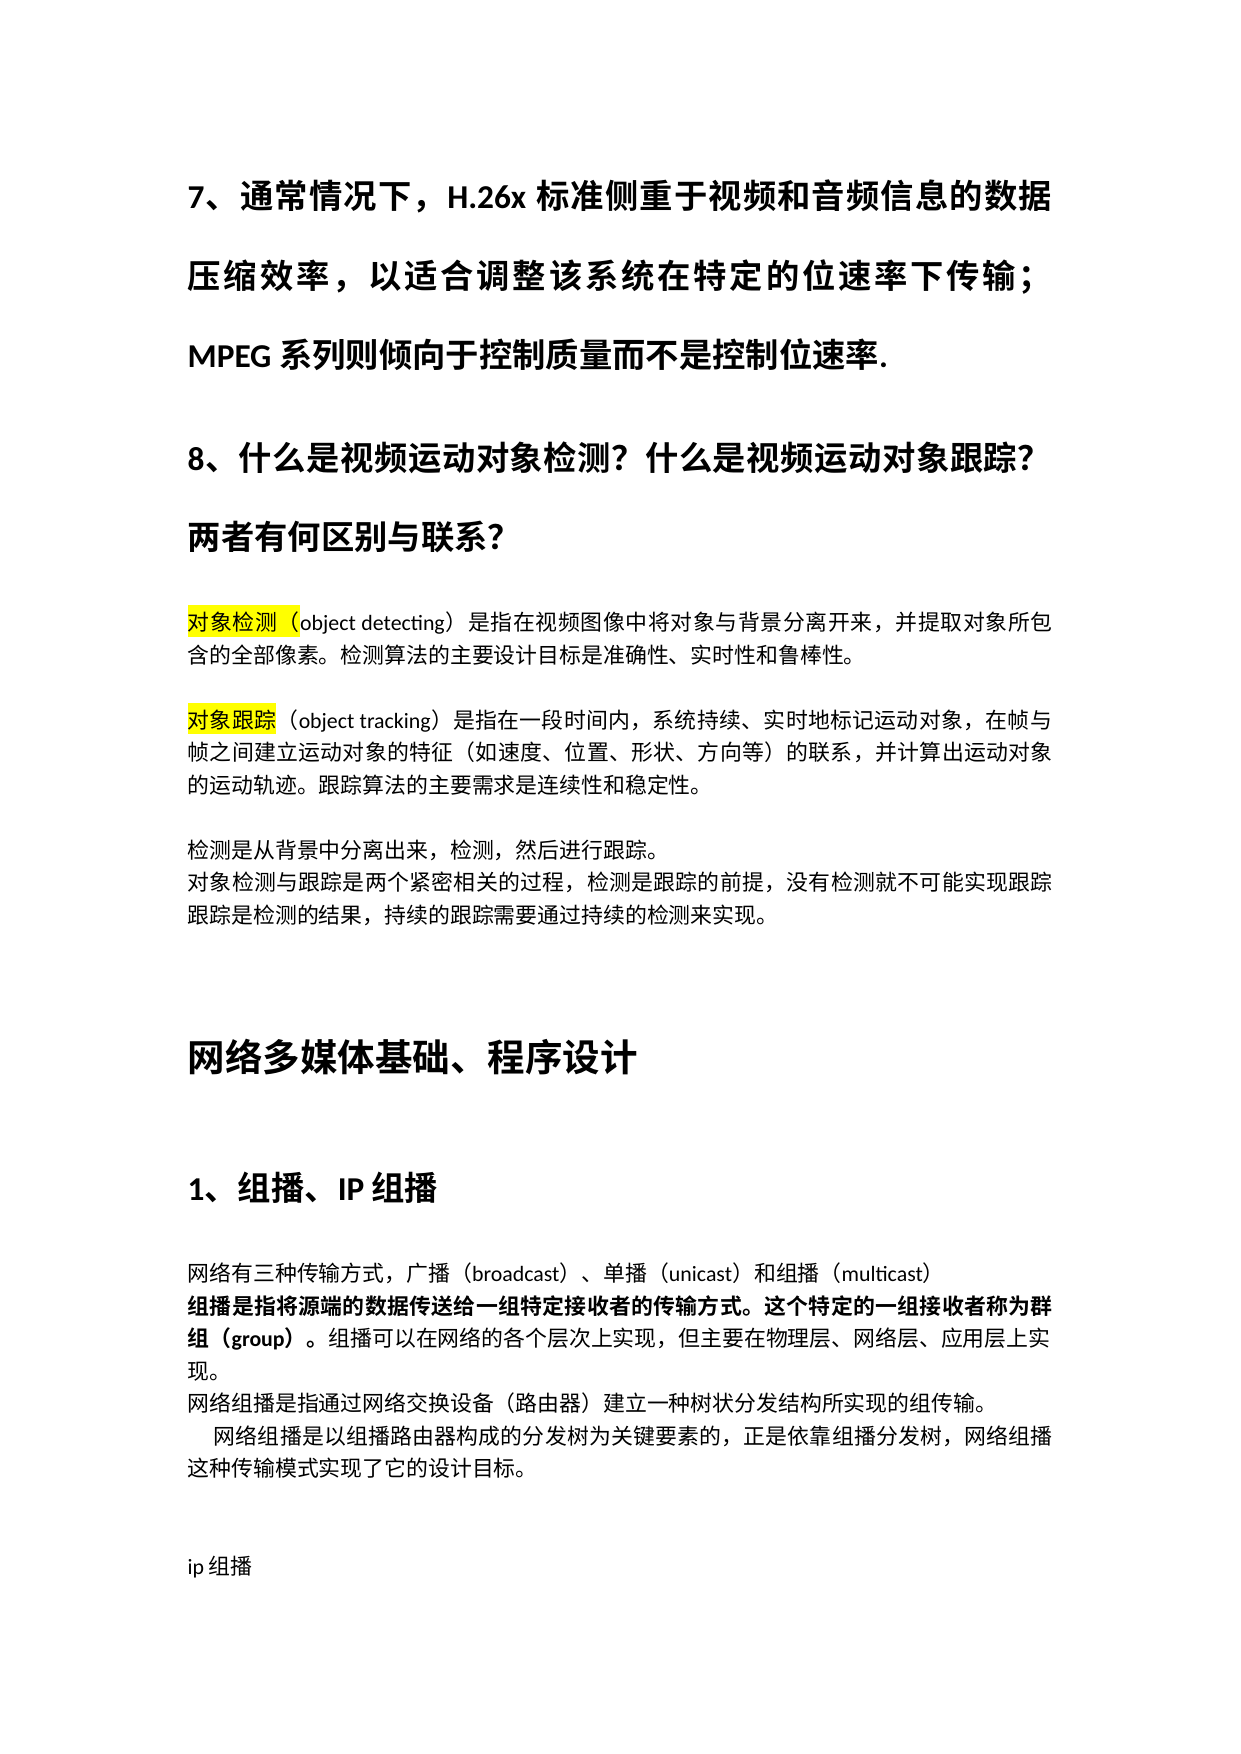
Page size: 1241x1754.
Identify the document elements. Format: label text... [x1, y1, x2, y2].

text 组播是指将源端的数据传送给一组特定接收者的传输方式。这个特定的一组接收者称为群组（group）。组播可以在网络的各个层次上实现，但主要在物理层、网络层、应用层上实现。 [187, 1288, 1053, 1386]
text 对象检测与跟踪是两个紧密相关的过程，检测是跟踪的前提，没有检测就不可能实现跟踪。跟踪是检测的结果，持续的跟踪需要通过持续的检测来实现。 [187, 865, 1053, 930]
text ip组播 [187, 1548, 1053, 1581]
text 对象跟踪（object tracking）是指在一段时间内，系统持续、实时地标记运动对象，在帧与帧之间建立运动对象的特征（如速度、位置、形状、方向等）的联系，并计算出运动对象的运动轨迹。跟踪算法的主要需求是连续性和稳定性。 [187, 702, 1053, 800]
subtitle 7、通常情况下，H.26x 标准侧重于视频和音频信息的数据压缩效率，以适合调整该系统在特定的位速率下传输；MPEG 系列则倾向于控制质量而不是控制位速率. [187, 162, 1053, 386]
subtitle 组播、IP组播 [187, 1153, 1053, 1218]
subtitle 8、什么是视频运动对象检测？什么是视频运动对象跟踪？两者有何区别与联系？ [187, 423, 1053, 567]
text 网络有三种传输方式，广播（broadcast）、单播（unicast）和组播（multicast） [187, 1256, 1053, 1288]
text 检测是从背景中分离出来，检测，然后进行跟踪。 [187, 832, 1053, 865]
text 网络组播是以组播路由器构成的分发树为关键要素的，正是依靠组播分发树，网络组播这种传输模式实现了它的设计目标。 [187, 1418, 1053, 1483]
text 对象检测（object detecting）是指在视频图像中将对象与背景分离开来，并提取对象所包含的全部像素。检测算法的主要设计目标是准确性、实时性和鲁棒性。 [187, 605, 1053, 670]
text 网络组播是指通过网络交换设备（路由器）建立一种树状分发结构所实现的组传输。 [187, 1386, 1053, 1418]
subtitle 网络多媒体基础、程序设计 [187, 1022, 1053, 1087]
